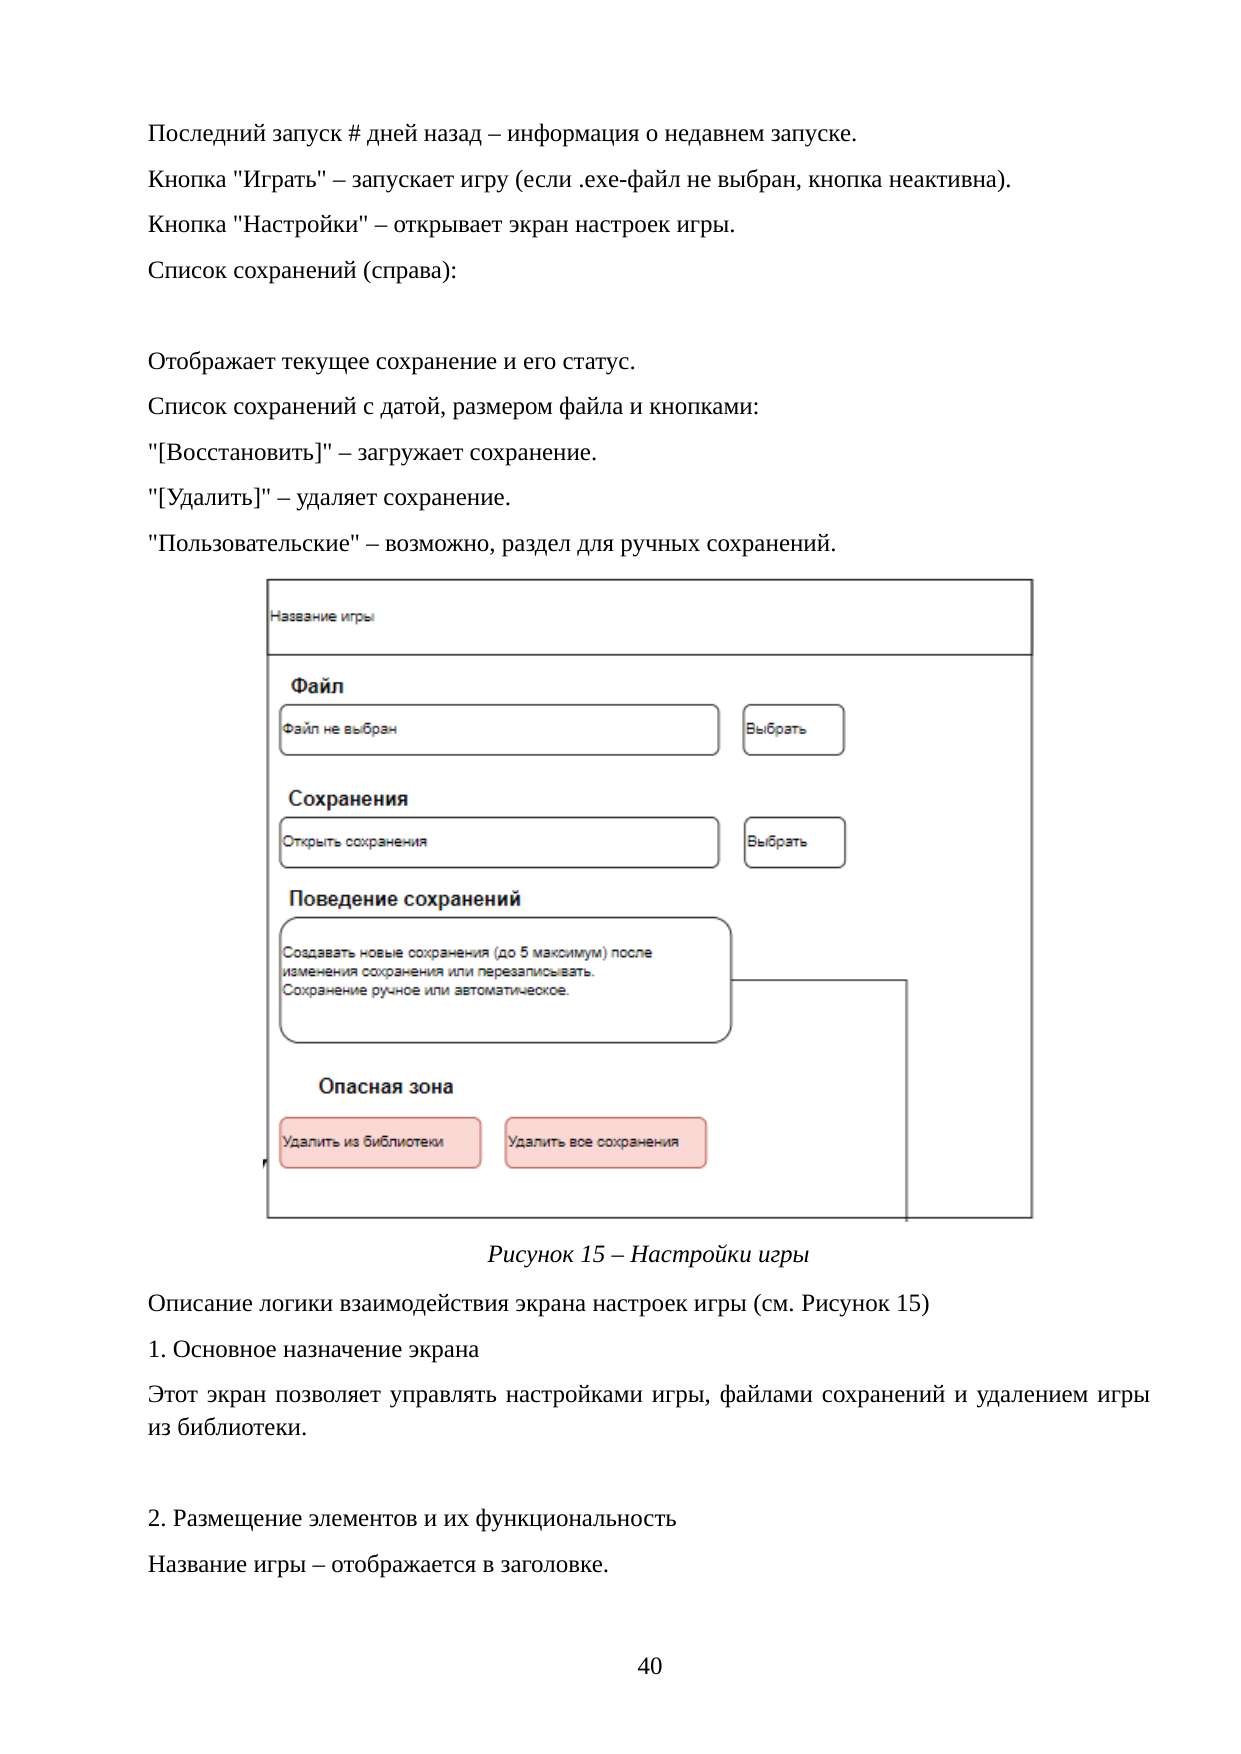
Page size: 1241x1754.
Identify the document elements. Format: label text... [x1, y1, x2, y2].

text 1. Основное назначение экрана [148, 1334, 1152, 1362]
text Название игры – отображается в заголовке. [148, 1549, 1152, 1578]
text Кнопка "Играть" – запускает игру (если .exe-файл не выбран, кнопка неактивна). [148, 164, 1152, 192]
text Этот экран позволяет управлять настройками игры, файлами сохранений и удалением игры из библиотеки. [148, 1379, 1152, 1441]
text "[Удалить]" – удаляет сохранение. [148, 482, 1152, 511]
text Список сохранений с датой, размером файла и кнопками: [148, 391, 1152, 420]
text "Пользовательские" – возможно, раздел для ручных сохранений. [148, 528, 1152, 557]
text Рисунок 15 – Настройки игры [148, 1239, 1152, 1267]
text "[Восстановить]" – загружает сохранение. [148, 437, 1152, 466]
text Кнопка "Настройки" – открывает экран настроек игры. [148, 209, 1152, 238]
text Описание логики взаимодействия экрана настроек игры (см. Рисунок 15) [148, 1288, 1152, 1317]
text Отображает текущее сохранение и его статус. [148, 346, 1152, 374]
picture [262, 573, 1037, 1222]
text Последний запуск # дней назад – информация о недавнем запуске. [148, 118, 1152, 147]
text 2. Размещение элементов и их функциональность [148, 1503, 1152, 1532]
text Список сохранений (справа): [148, 255, 1152, 283]
